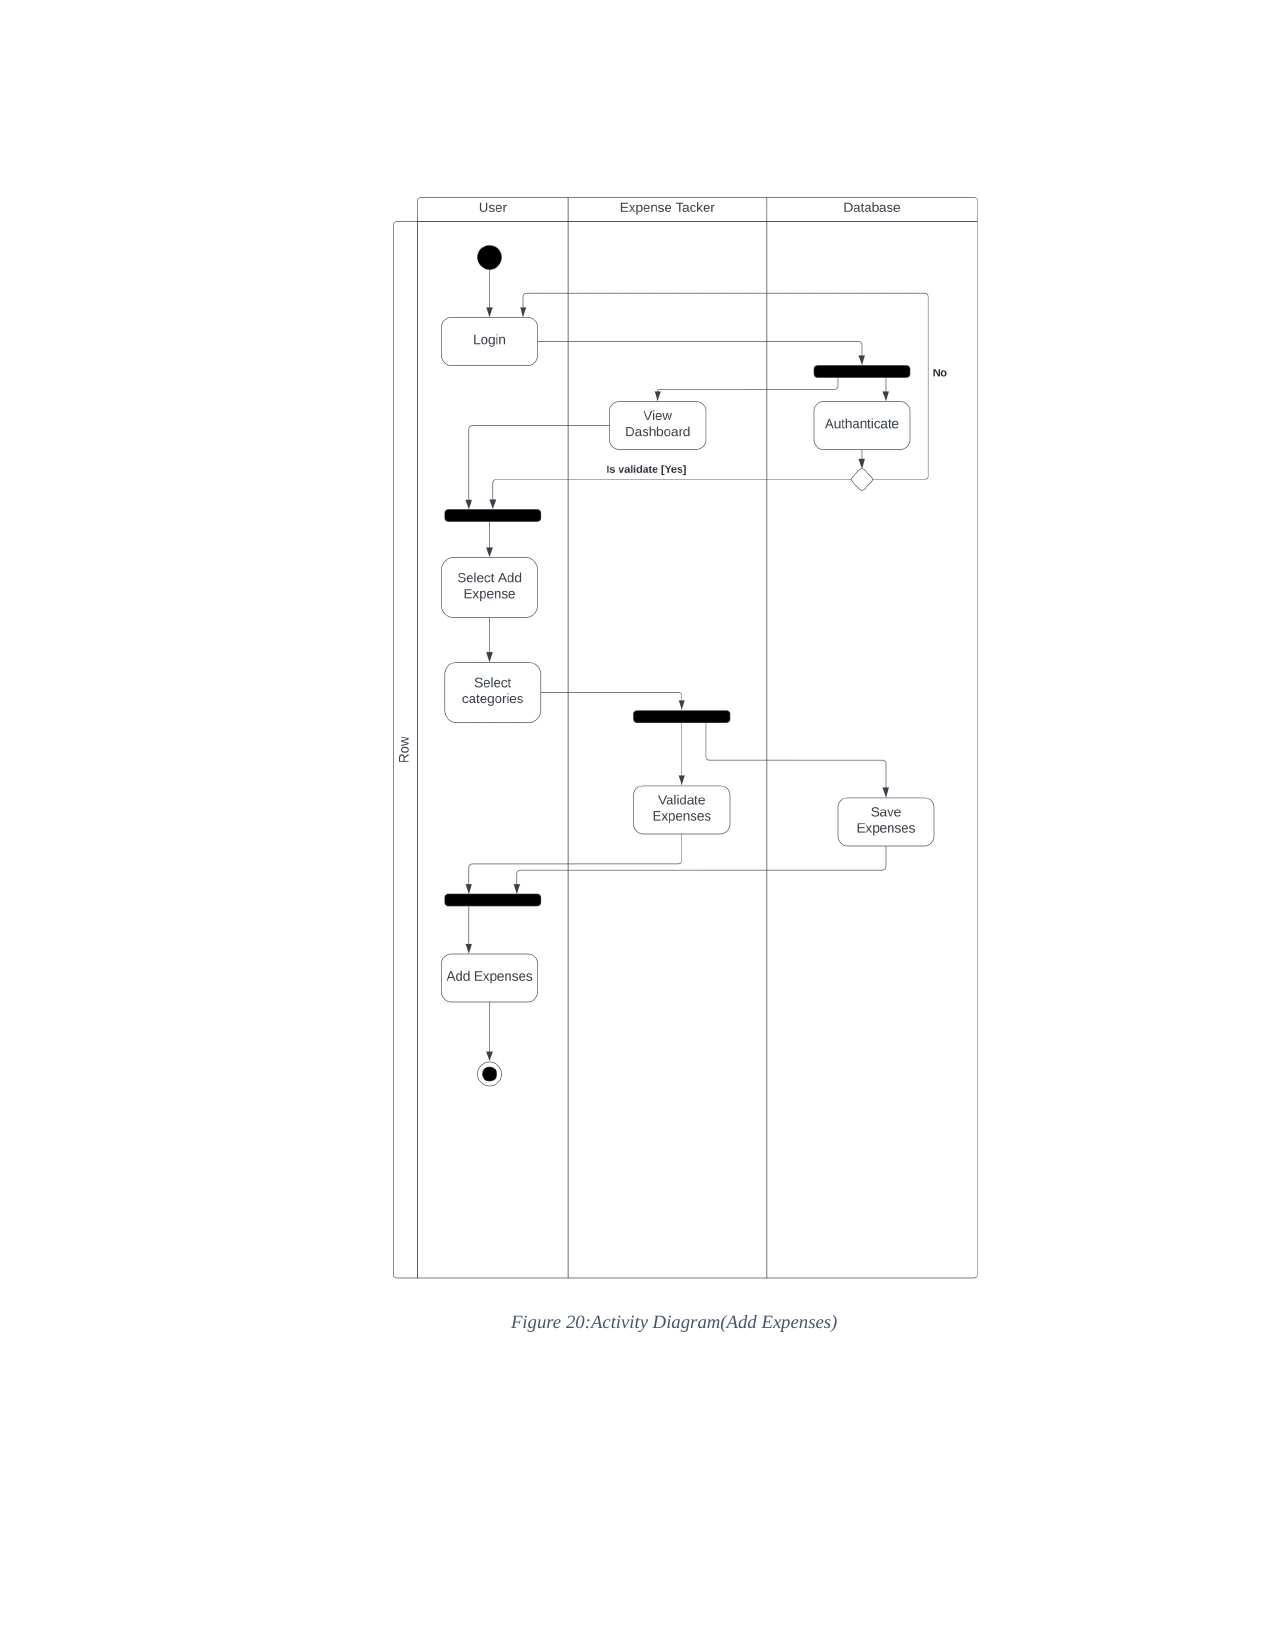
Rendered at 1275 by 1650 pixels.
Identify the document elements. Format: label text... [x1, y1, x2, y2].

picture [225, 150, 1125, 1281]
